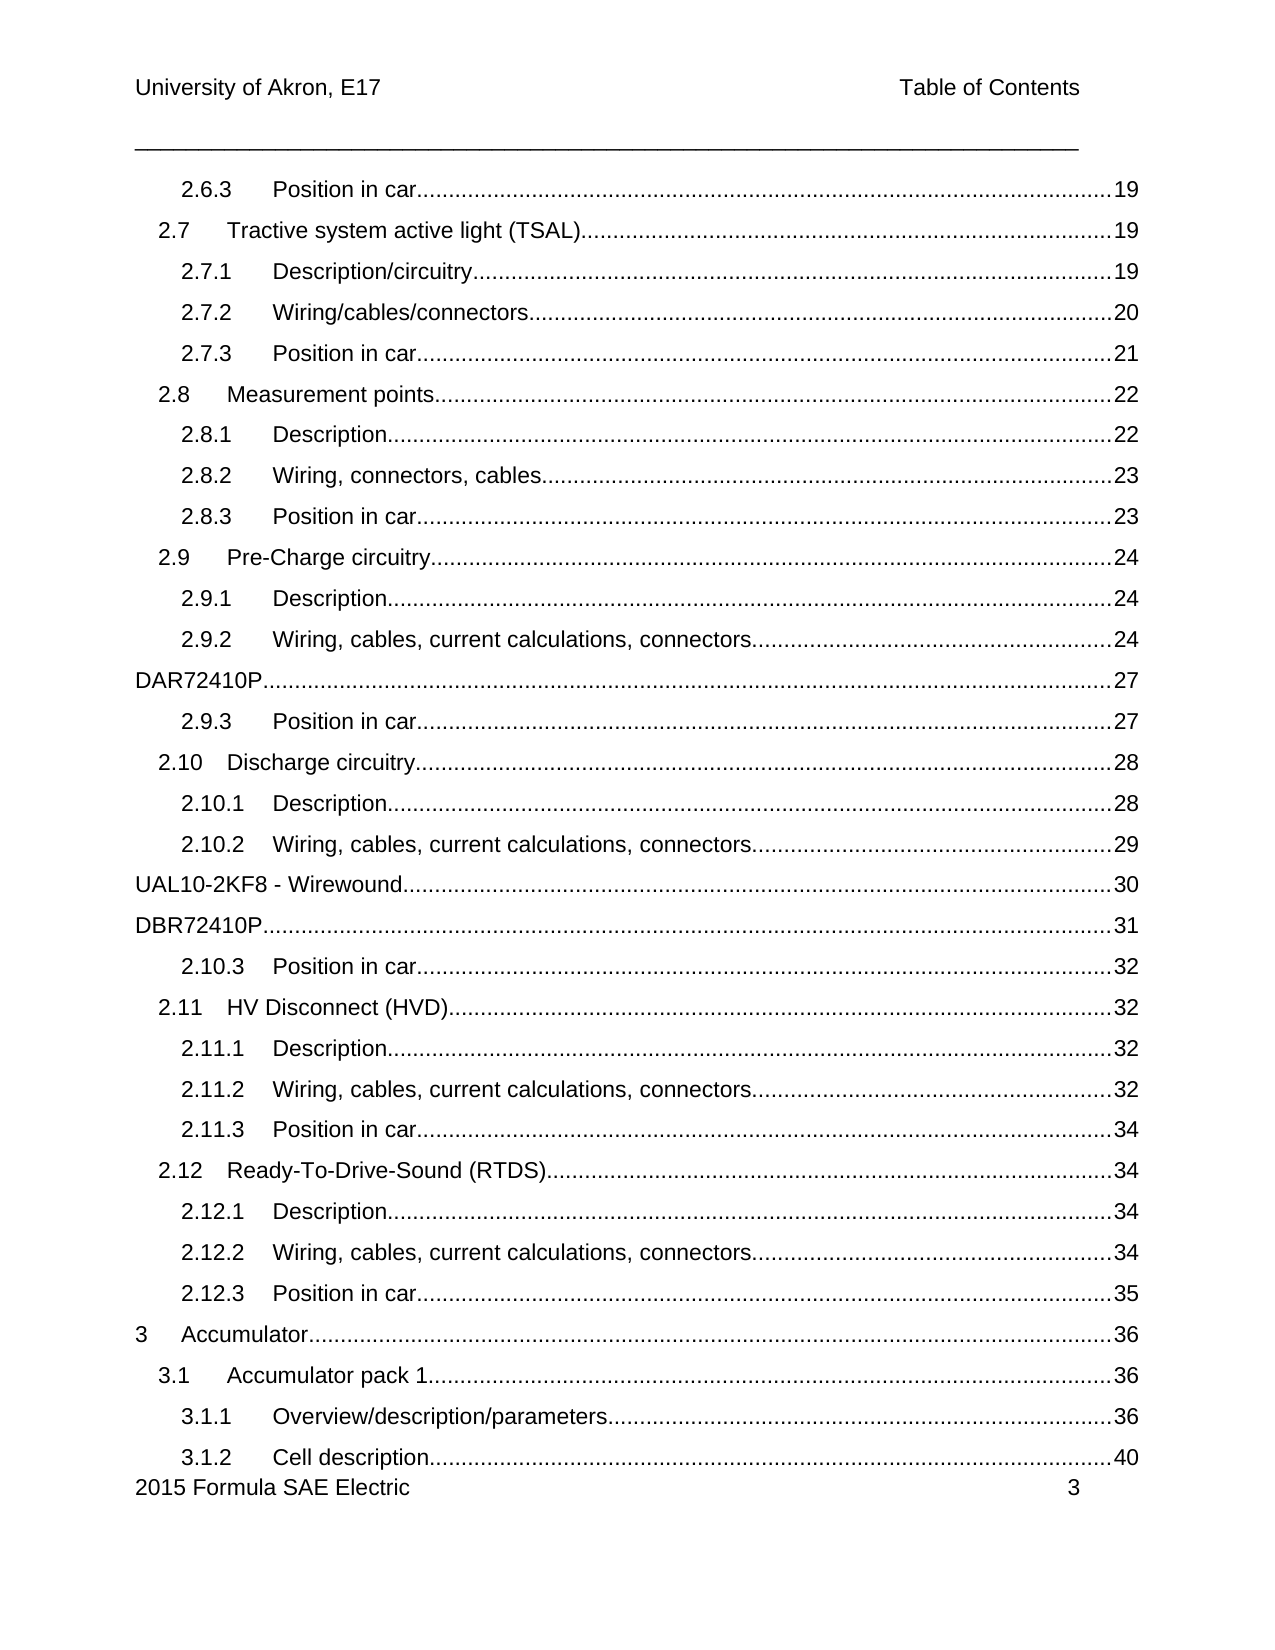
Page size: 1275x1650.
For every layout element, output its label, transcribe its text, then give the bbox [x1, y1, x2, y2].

text 2.8 Measurement points 22 [158, 381, 1140, 407]
text DBR72410P 31 [135, 912, 1140, 938]
text 2.12.2 Wiring, cables, current calculations, connectors 34 [181, 1239, 1140, 1266]
text 2.6.3 Position in car 19 [181, 176, 1140, 202]
text 3.1.1 Overview/description/parameters 36 [181, 1403, 1140, 1429]
text 2.9.3 Position in car 27 [181, 708, 1140, 734]
text 2.11.3 Position in car 34 [181, 1116, 1140, 1143]
text UAL10-2KF8 - Wirewound 30 [402, 871, 1140, 898]
text 3.1.2 Cell description 40 [181, 1444, 1140, 1470]
text 2.7.2 Wiring/cables/connectors 20 [181, 299, 1140, 325]
text 2.12.3 Position in car 35 [181, 1280, 1140, 1307]
text 2.10.3 Position in car 32 [181, 953, 1140, 979]
text 3.1 Accumulator pack 1 36 [158, 1362, 1140, 1388]
text 2.10 Discharge circuitry 28 [158, 749, 1140, 775]
text 2.11.2 Wiring, cables, current calculations, connectors 32 [181, 1076, 1140, 1102]
text 2.9.2 Wiring, cables, current calculations, connectors 24 [181, 626, 1140, 652]
text 3 Accumulator 36 [135, 1321, 1140, 1347]
text 2.8.3 Position in car 23 [181, 503, 1140, 530]
text 2.11 HV Disconnect (HVD) 32 [158, 994, 1140, 1020]
text 2.8.2 Wiring, connectors, cables 23 [181, 462, 1140, 489]
text 2.9 Pre-Charge circuitry 24 [158, 544, 1140, 571]
text 2.7.1 Description/circuitry 19 [181, 258, 1140, 284]
text 2.12 Ready-To-Drive-Sound (RTDS) 34 [158, 1157, 1140, 1184]
text 2.9.1 Description 24 [181, 585, 1140, 612]
text 2.11.1 Description 32 [181, 1034, 1140, 1061]
text 2.10.1 Description 28 [181, 789, 1140, 816]
text 2.7.3 Position in car 21 [181, 339, 1140, 366]
text 2.10.2 Wiring, cables, current calculations, connectors 29 [181, 831, 1140, 857]
text 2.12.1 Description 34 [181, 1198, 1140, 1225]
text 2.7 Tractive system active light (TSAL) 19 [158, 217, 1140, 243]
text UAL10-2KF8 - Wirewound 30 [135, 871, 288, 898]
text 2.8.1 Description 22 [181, 421, 1140, 448]
text DAR72410P 27 [135, 667, 1140, 693]
